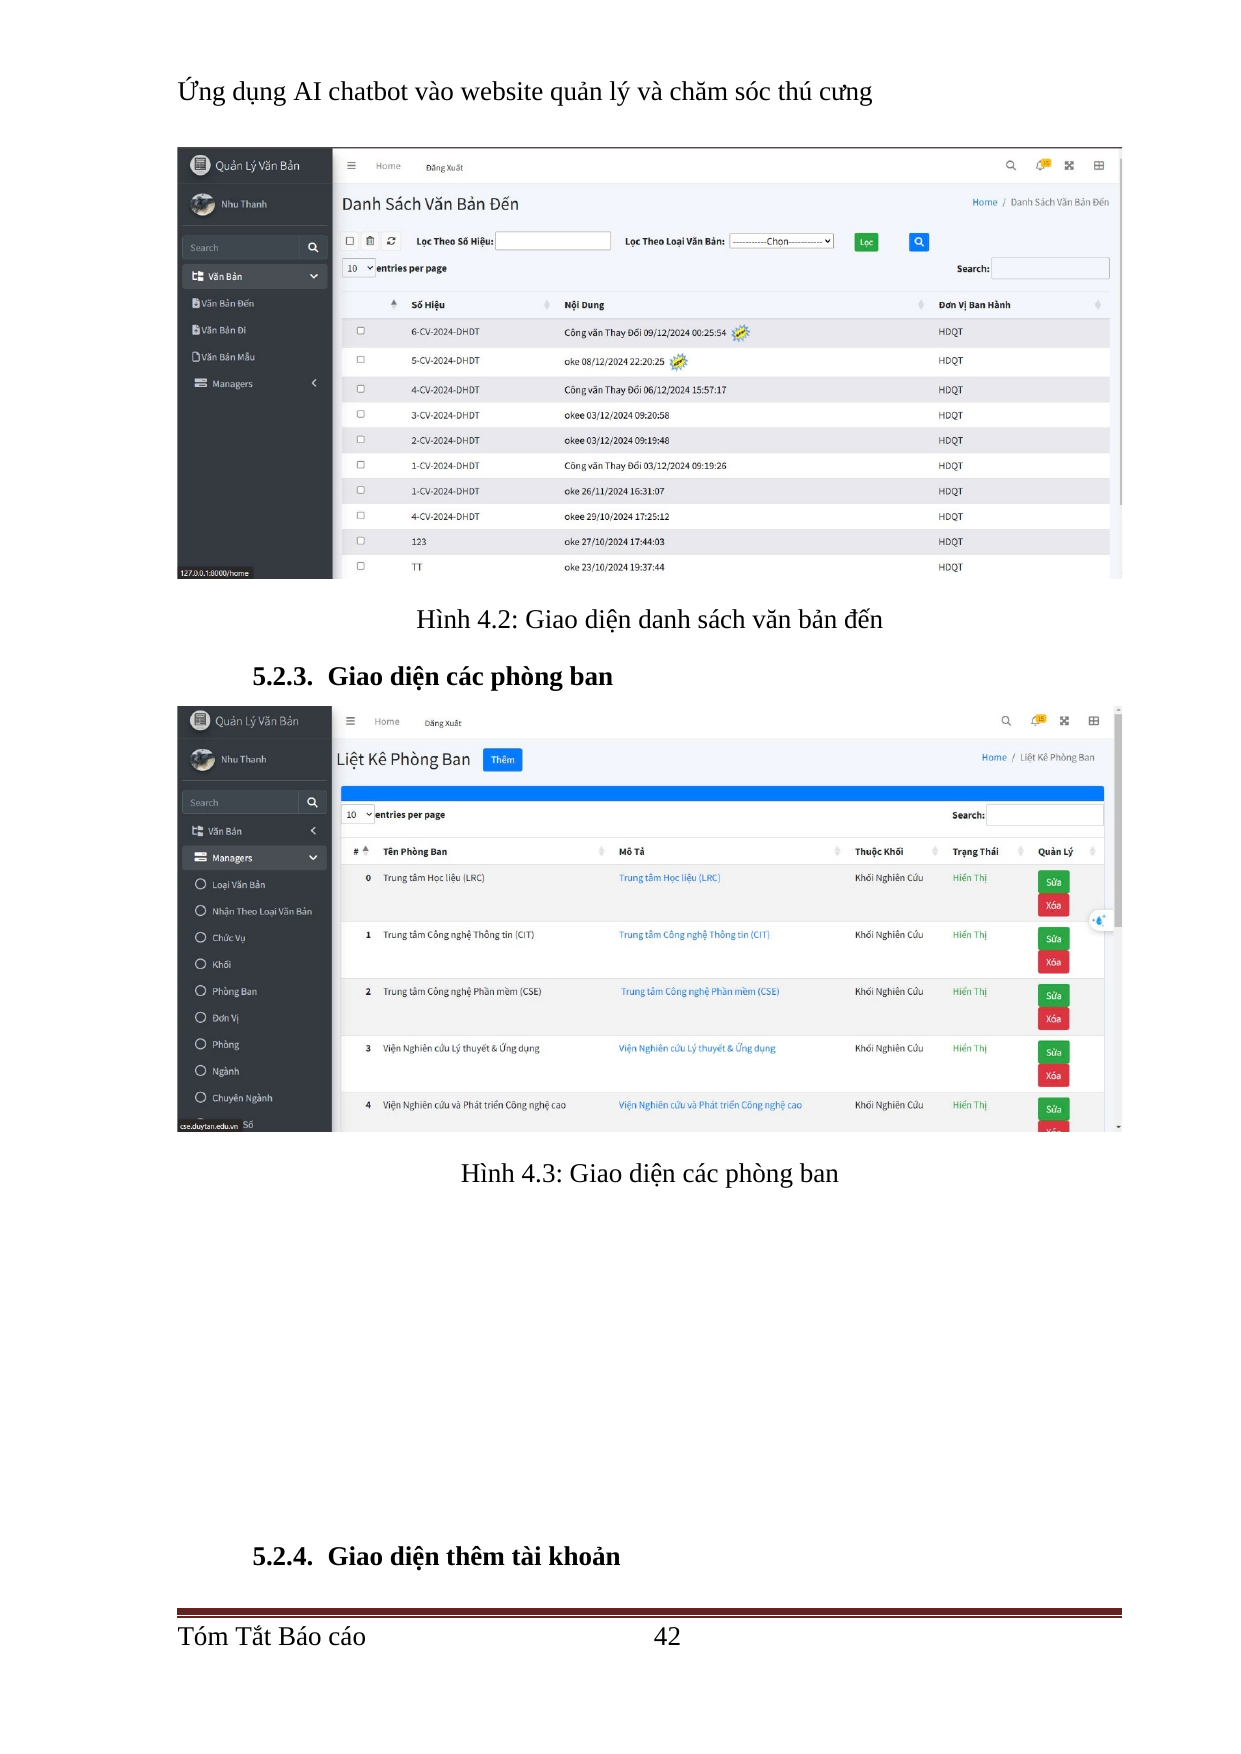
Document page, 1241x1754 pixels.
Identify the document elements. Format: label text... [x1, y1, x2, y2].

list Giao diện các phòng ban [252, 660, 1122, 691]
picture [177, 706, 1123, 1132]
list Giao diện thêm tài khoản [252, 1540, 1122, 1571]
text Hình 4.2: Giao diện danh sách văn bản đến [177, 604, 1122, 635]
text Hình 4.3: Giao diện các phòng ban [177, 1157, 1122, 1188]
picture [177, 147, 1123, 579]
